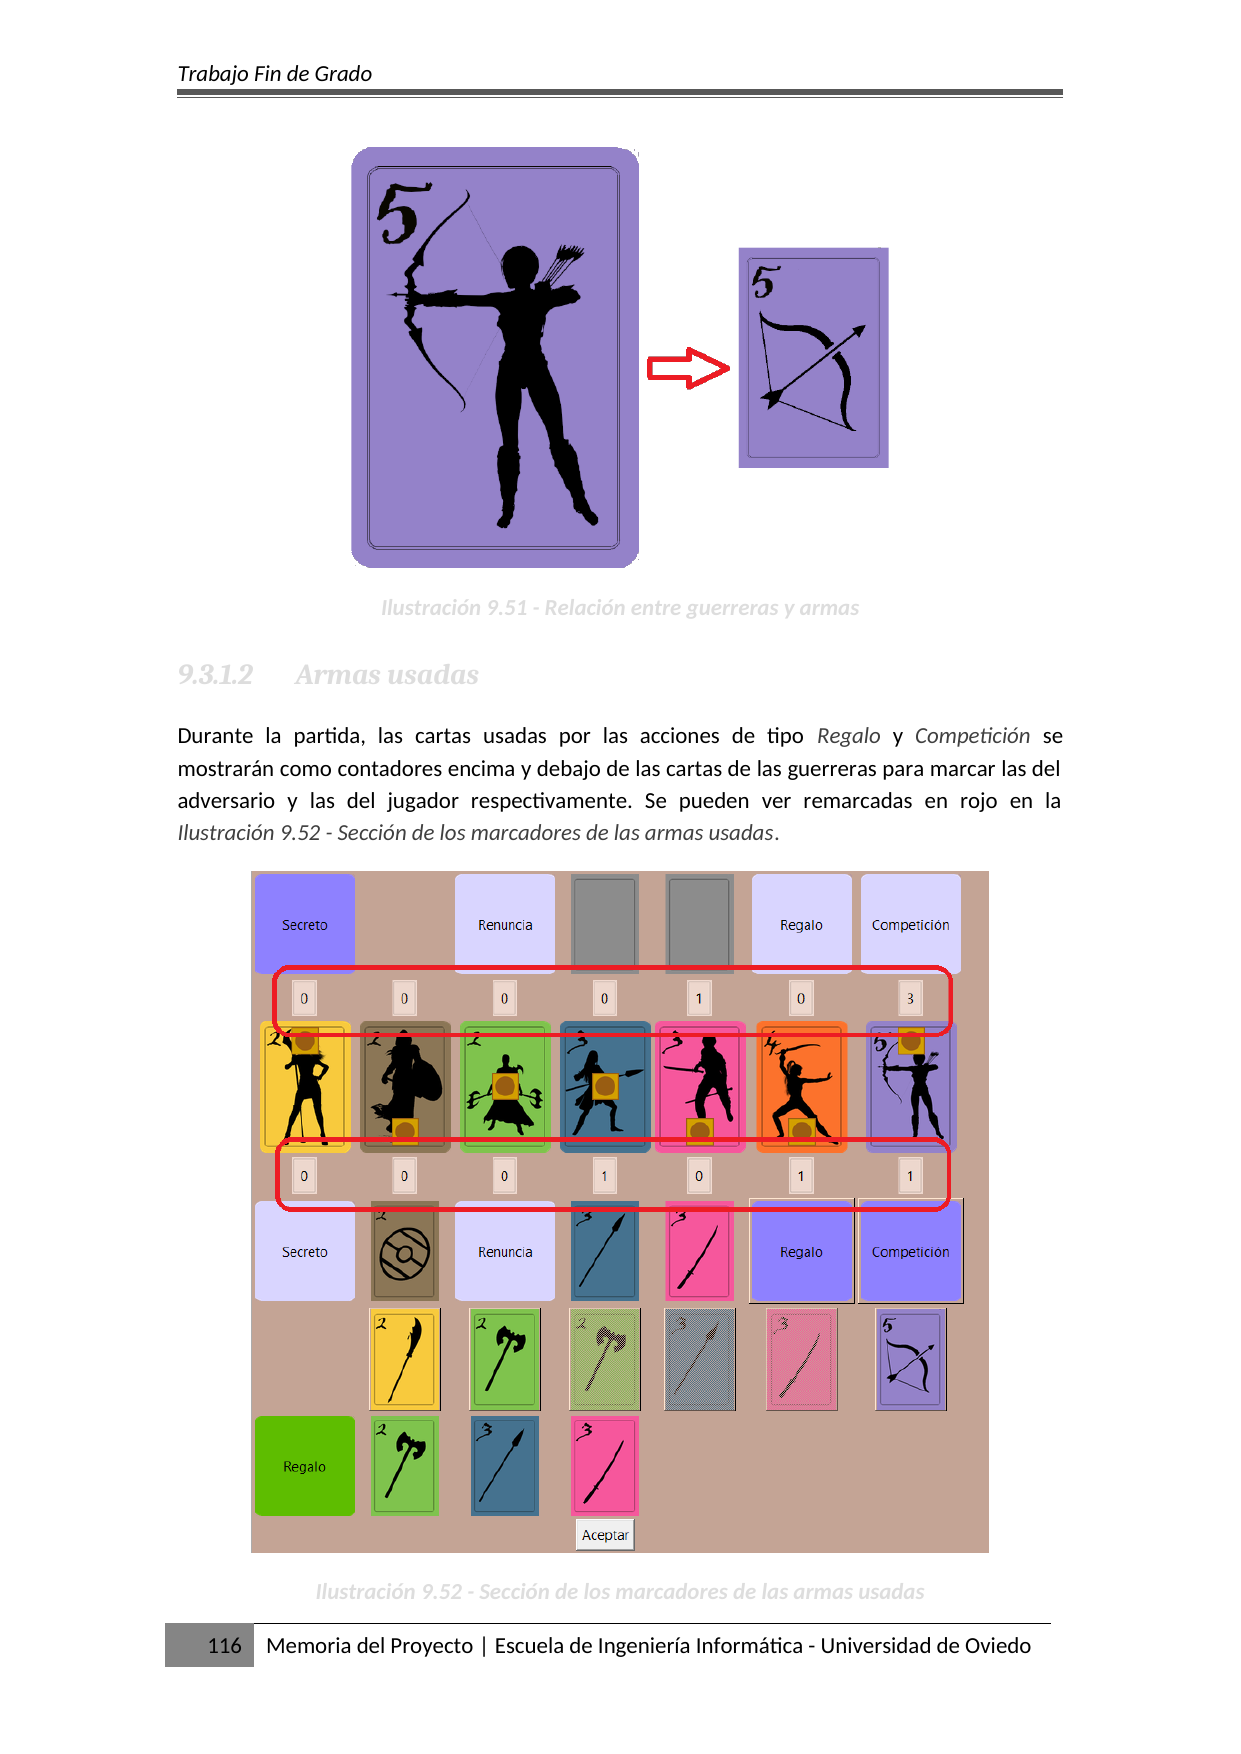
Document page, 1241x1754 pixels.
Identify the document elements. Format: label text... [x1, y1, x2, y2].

picture [251, 871, 989, 1553]
subtitle Armas usadas [177, 658, 1063, 692]
picture [351, 147, 889, 568]
